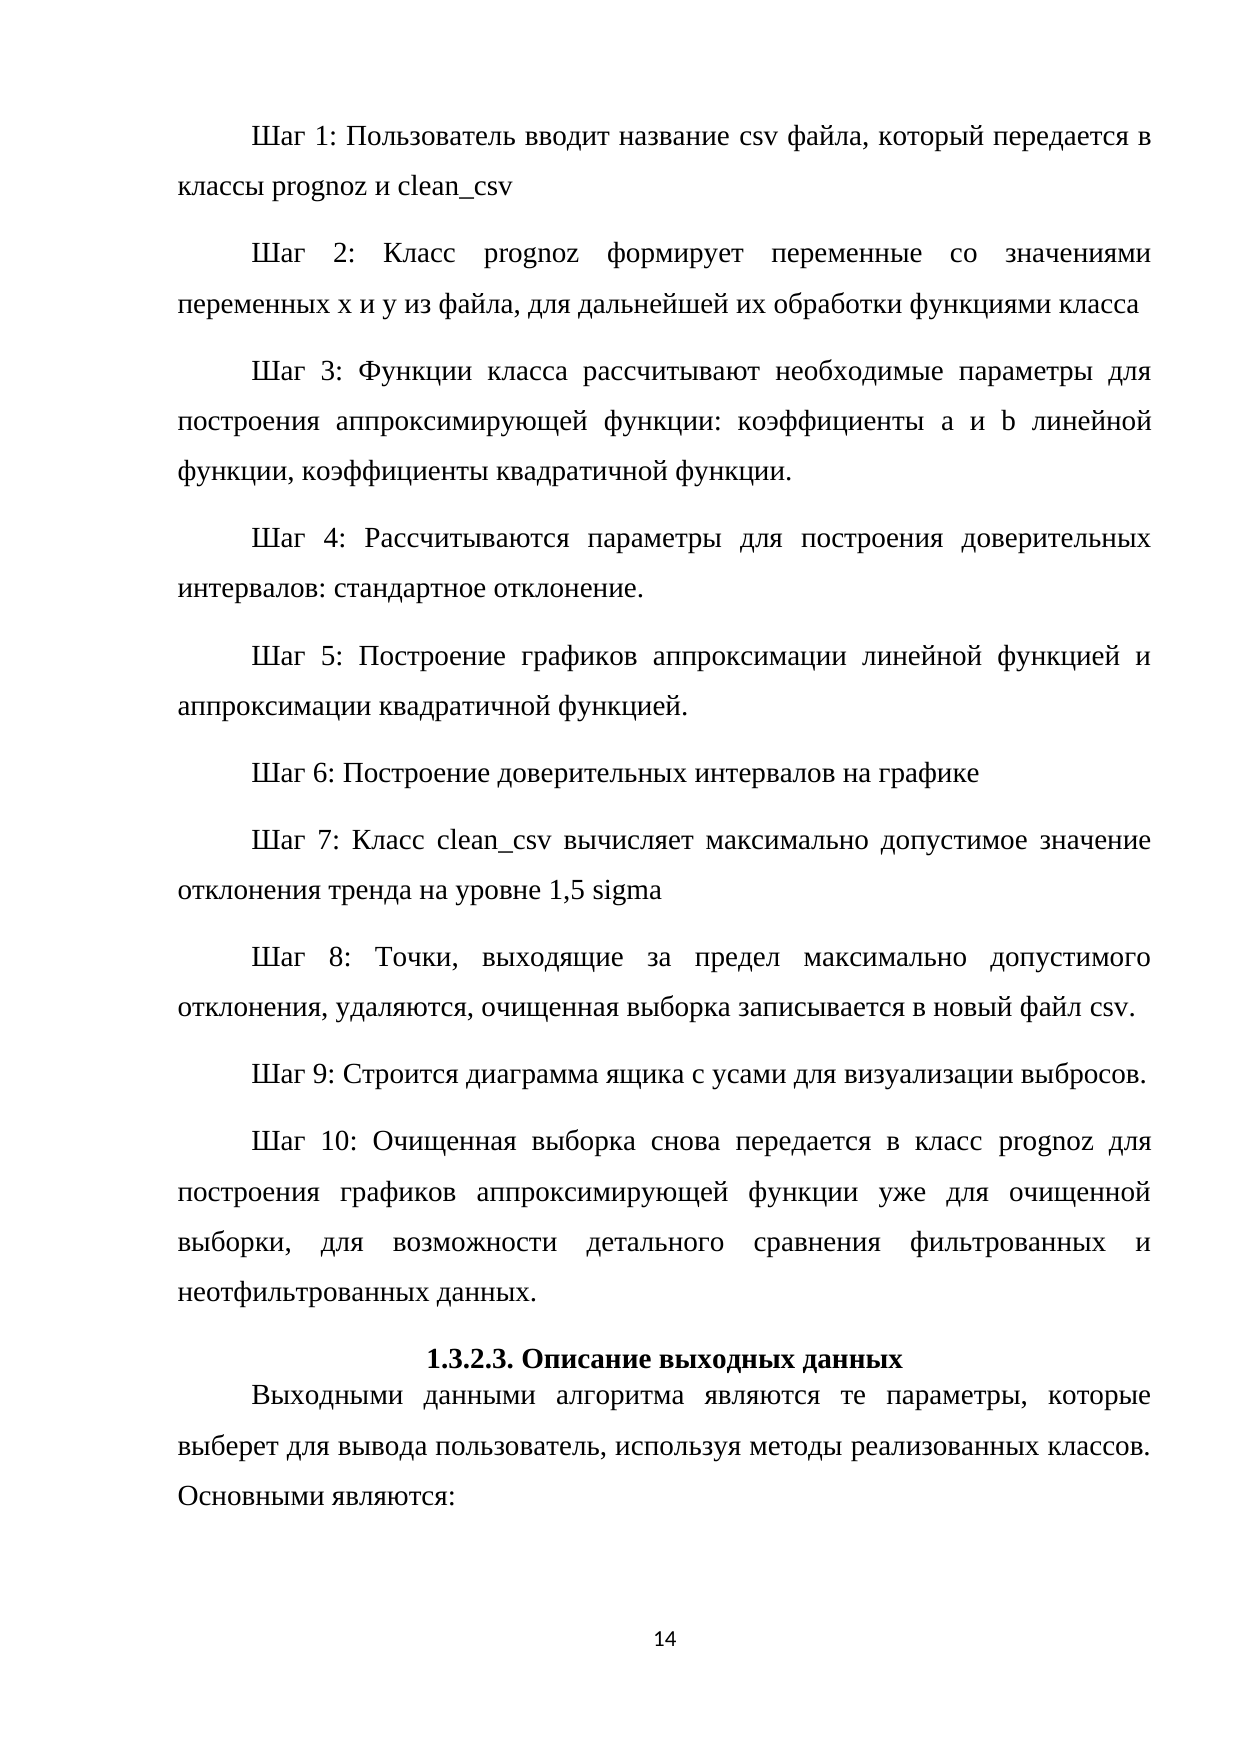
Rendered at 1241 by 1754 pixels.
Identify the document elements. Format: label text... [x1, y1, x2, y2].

text Шаг 7: Класс clean_csv вычисляет максимально допустимое значение отклонения тренда на уровне 1,5 sigma [177, 822, 1152, 906]
text Шаг 1: Пользователь вводит название csv файла, который передается в классы prognoz и clean_csv [177, 118, 1152, 202]
text Шаг 5: Построение графиков аппроксимации линейной функцией и аппроксимации квадратичной функцией. [177, 638, 1152, 721]
text Выходными данными алгоритма являются те параметры, которые выберет для вывода пользователь, используя методы реализованных классов. Основными являются: [177, 1377, 1152, 1512]
text Шаг 9: Строится диаграмма ящика с усами для визуализации выбросов. [177, 1056, 1152, 1090]
text Шаг 8: Точки, выходящие за предел максимально допустимого отклонения, удаляются, очищенная выборка записывается в новый файл csv. [177, 939, 1152, 1023]
text Шаг 2: Класс prognoz формирует переменные со значениями переменных х и у из файла, для дальнейшей их обработки функциями класса [177, 235, 1152, 319]
text Шаг 3: Функции класса рассчитывают необходимые параметры для построения аппроксимирующей функции: коэффициенты a и b линейной функции, коэффициенты квадратичной функции. [177, 353, 1152, 487]
text Шаг 6: Построение доверительных интервалов на графике [177, 755, 1152, 788]
subtitle 1.3.2.3. Описание выходных данных [177, 1341, 1152, 1375]
text Шаг 4: Рассчитываются параметры для построения доверительных интервалов: стандартное отклонение. [177, 520, 1152, 604]
text Шаг 10: Очищенная выборка снова передается в класс prognoz для построения графиков аппроксимирующей функции уже для очищенной выборки, для возможности детального сравнения фильтрованных и неотфильтрованных данных. [177, 1123, 1152, 1308]
